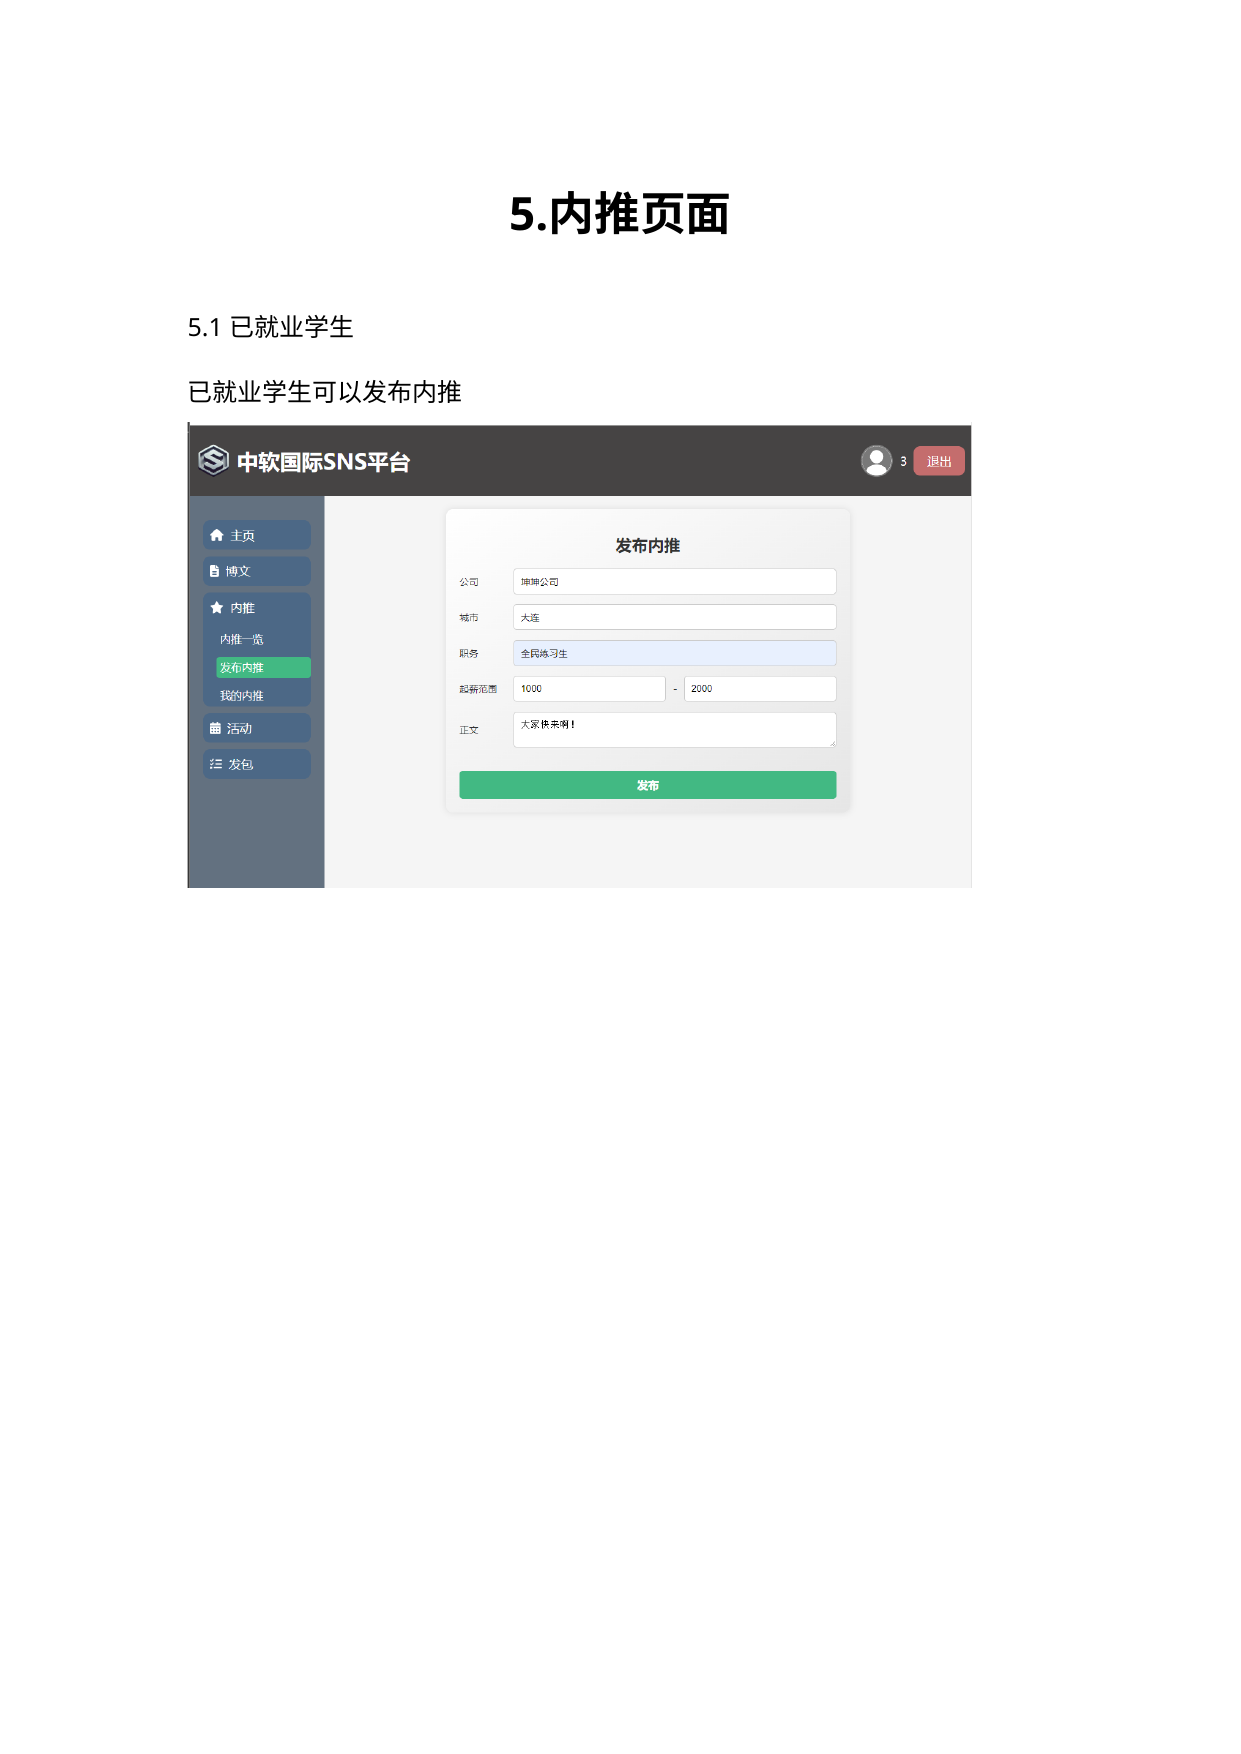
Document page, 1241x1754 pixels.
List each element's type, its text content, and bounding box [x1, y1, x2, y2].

text 已就业学生可以发布内推 [187, 358, 1053, 423]
picture [187, 422, 972, 888]
text 5.内推页面 [187, 162, 1053, 259]
text 5.1 已就业学生 [187, 293, 1053, 358]
